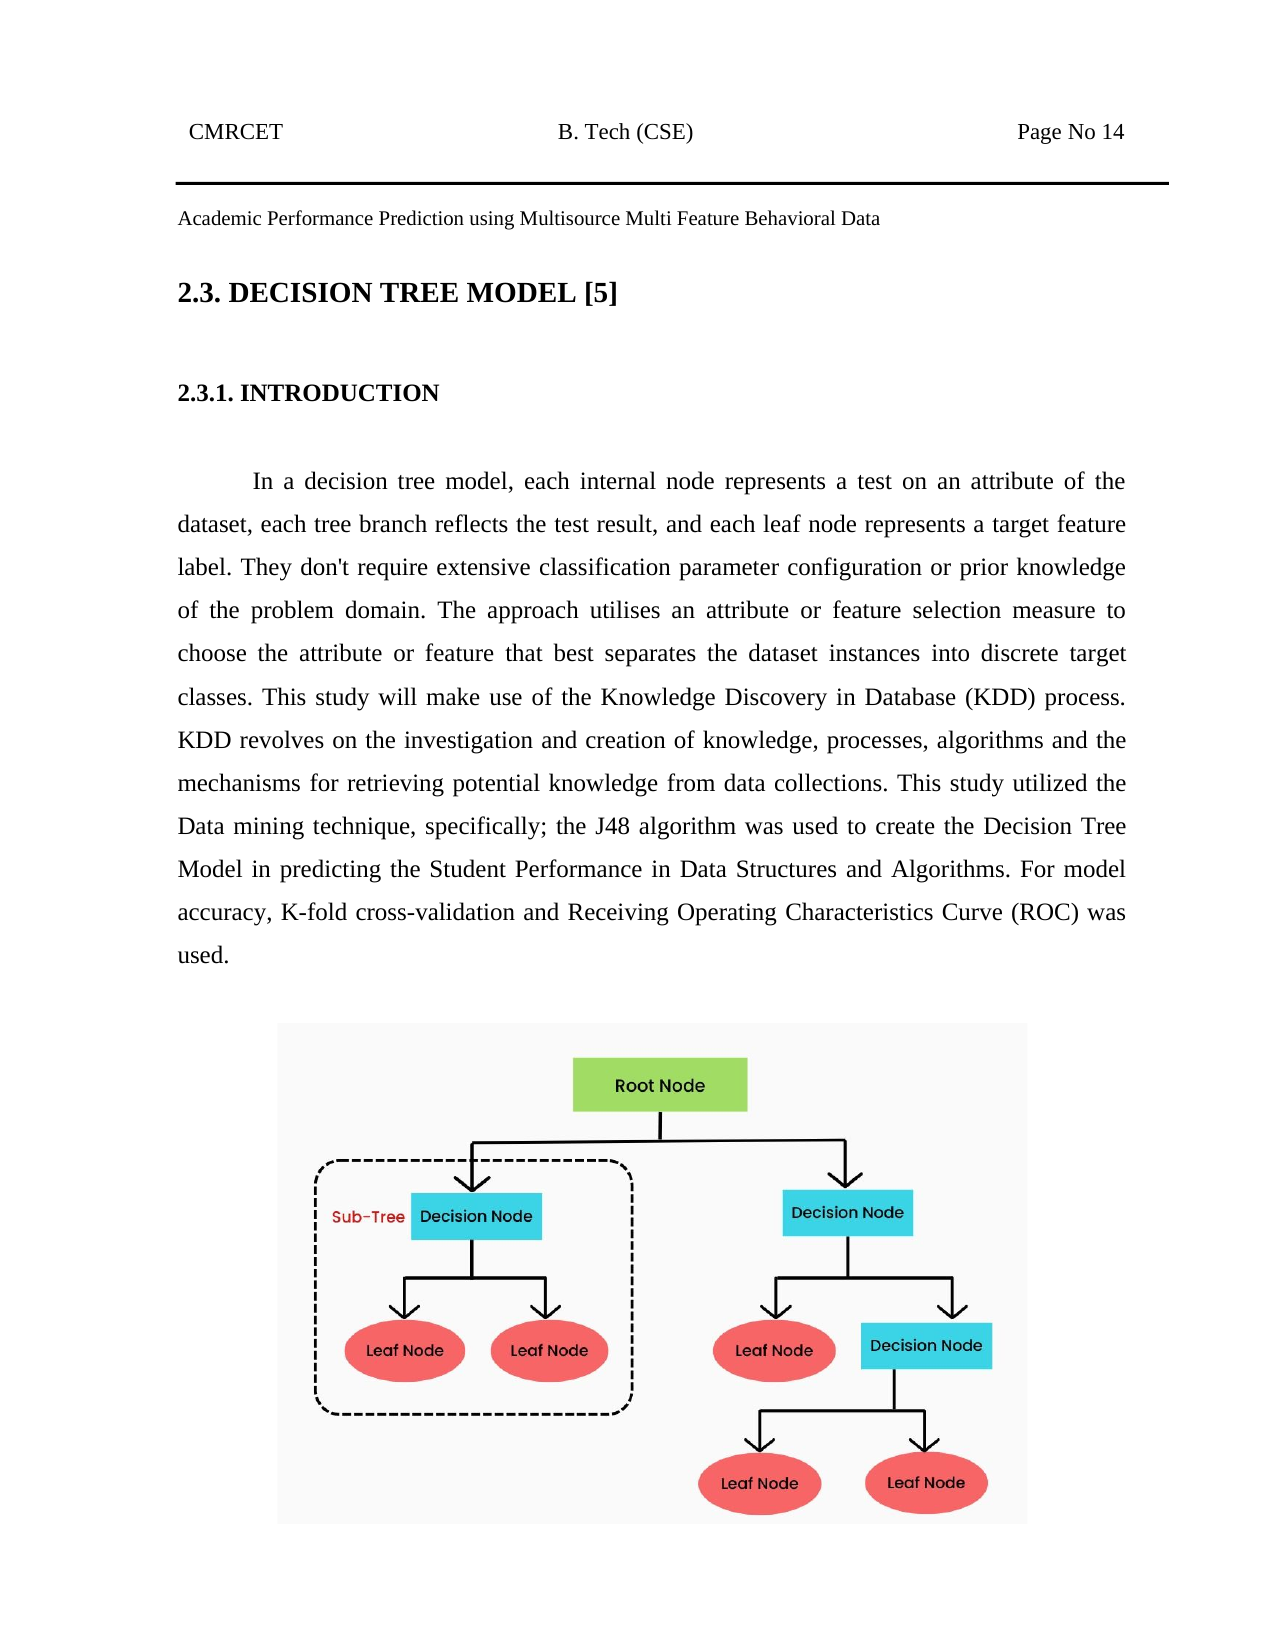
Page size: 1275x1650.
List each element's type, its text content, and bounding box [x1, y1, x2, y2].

text CMRCET B. Tech (CSE) Page No 14 [177, 118, 1127, 144]
text In a decision tree model, each internal node represents a test on an attribute of the dataset, each tree branch reflects the test result, and each leaf node represents a target feature label. They don't require extensive classification parameter configuration or prior knowledge of the problem domain. The approach utilises an attribute or feature selection measure to choose the attribute or feature that best separates the dataset instances into discrete target classes. This study will make use of the Knowledge Discovery in Database (KDD) process. KDD revolves on the investigation and creation of knowledge, processes, algorithms and the mechanisms for retrieving potential knowledge from data collections. This study utilized the Data mining technique, specifically; the J48 algorithm was used to create the Decision Tree Model in predicting the Student Performance in Data Structures and Algorithms. For model accuracy, K-fold cross-validation and Receiving Operating Characteristics Curve (ROC) was used. [177, 466, 1127, 969]
text 2.3.1. INTRODUCTION [177, 378, 1127, 407]
text Academic Performance Prediction using Multisource Multi Feature Behavioral Data [177, 166, 1275, 230]
picture [277, 1023, 1028, 1524]
text 2.3. DECISION TREE MODEL [5] [177, 275, 1127, 309]
